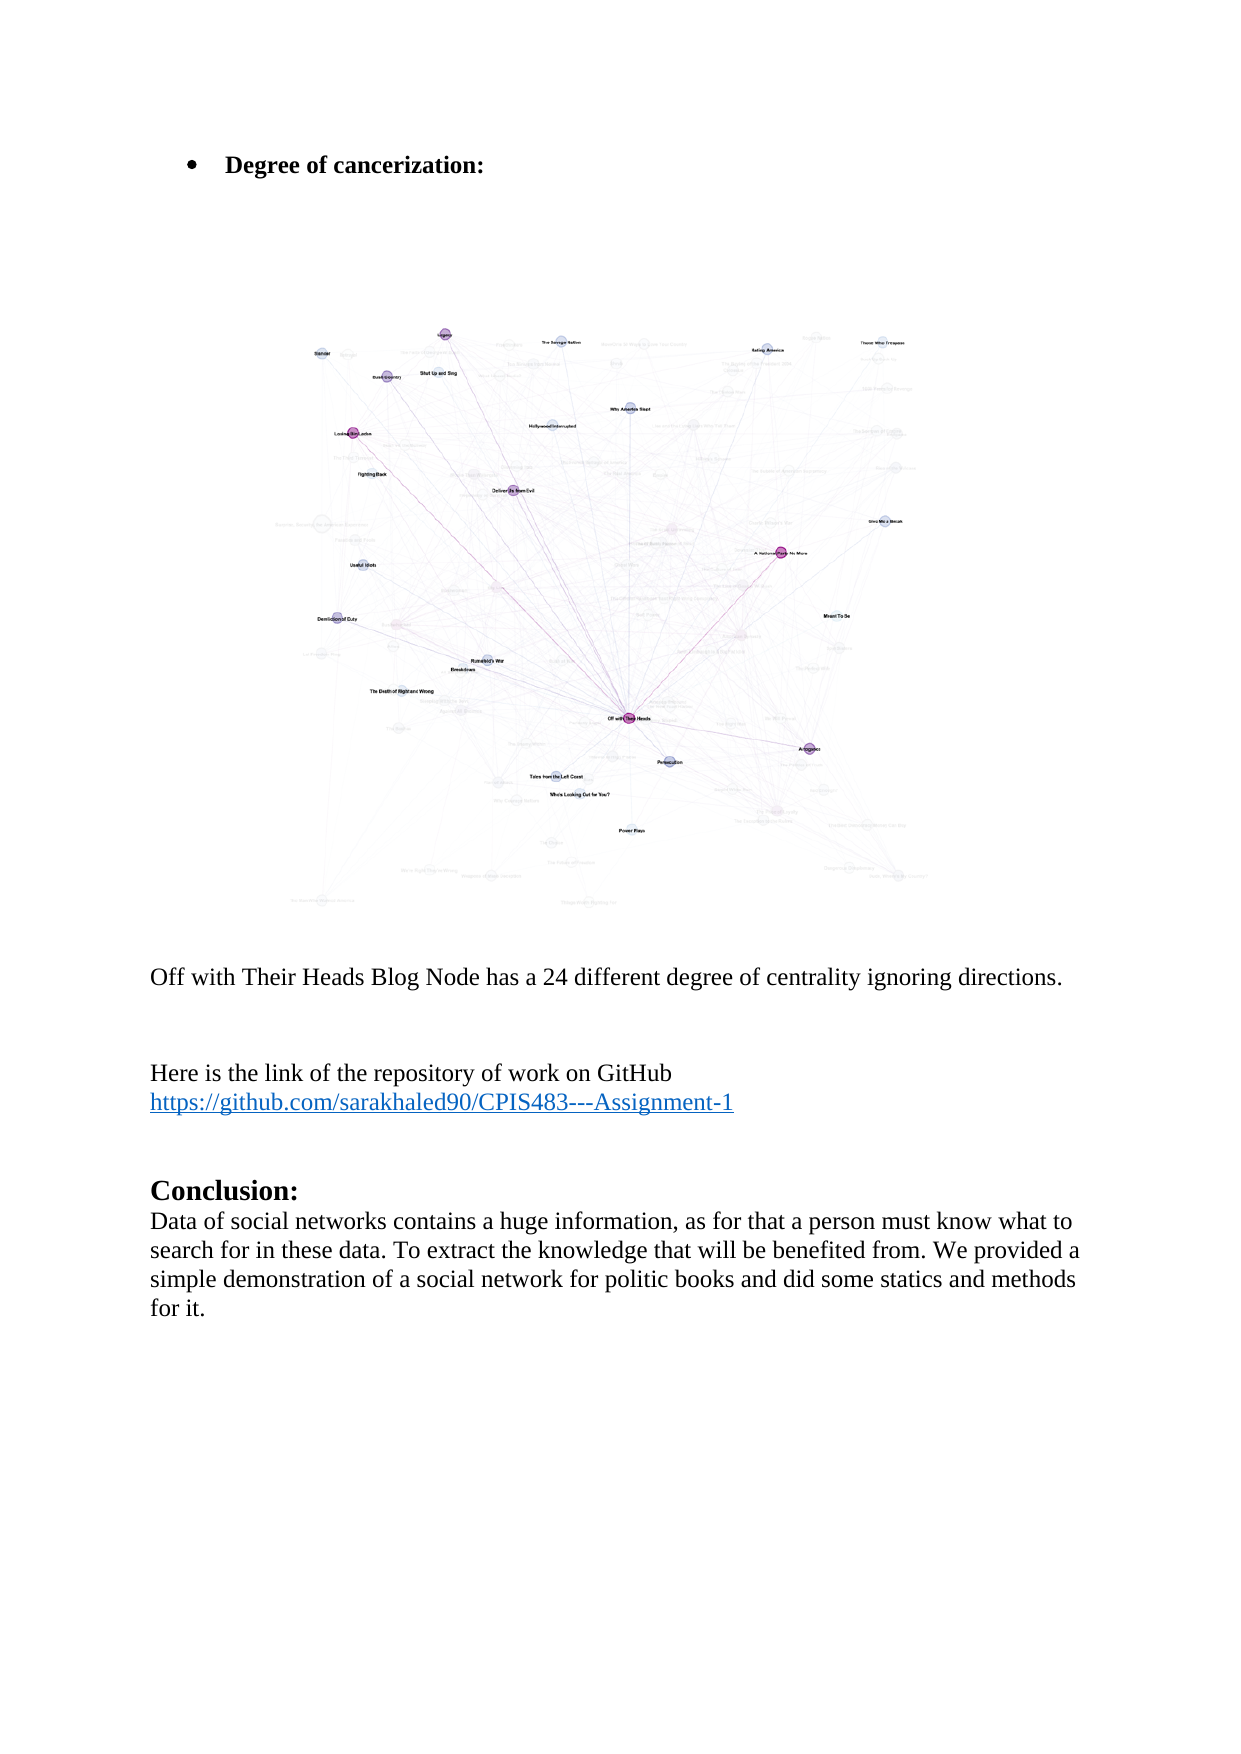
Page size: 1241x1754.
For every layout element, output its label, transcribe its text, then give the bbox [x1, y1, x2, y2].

text Here is the link of the repository of work on GitHub [150, 1058, 1090, 1087]
text Conclusion: [150, 1173, 1090, 1206]
text https://github.com/sarakhaled90/CPIS483---Assignment-1 [150, 1087, 1090, 1115]
text Off with Their Heads Blog Node has a 24 different degree of centrality ignoring directions. [150, 962, 1090, 991]
text Data of social networks contains a huge information, as for that a person must know what to search for in these data. To extract the knowledge that will be benefited from. We provided a simple demonstration of a social network for politic books and did some statics and methods for it. [150, 1206, 1090, 1321]
list Degree of cancerization: [187, 150, 1090, 179]
picture [167, 212, 1073, 929]
